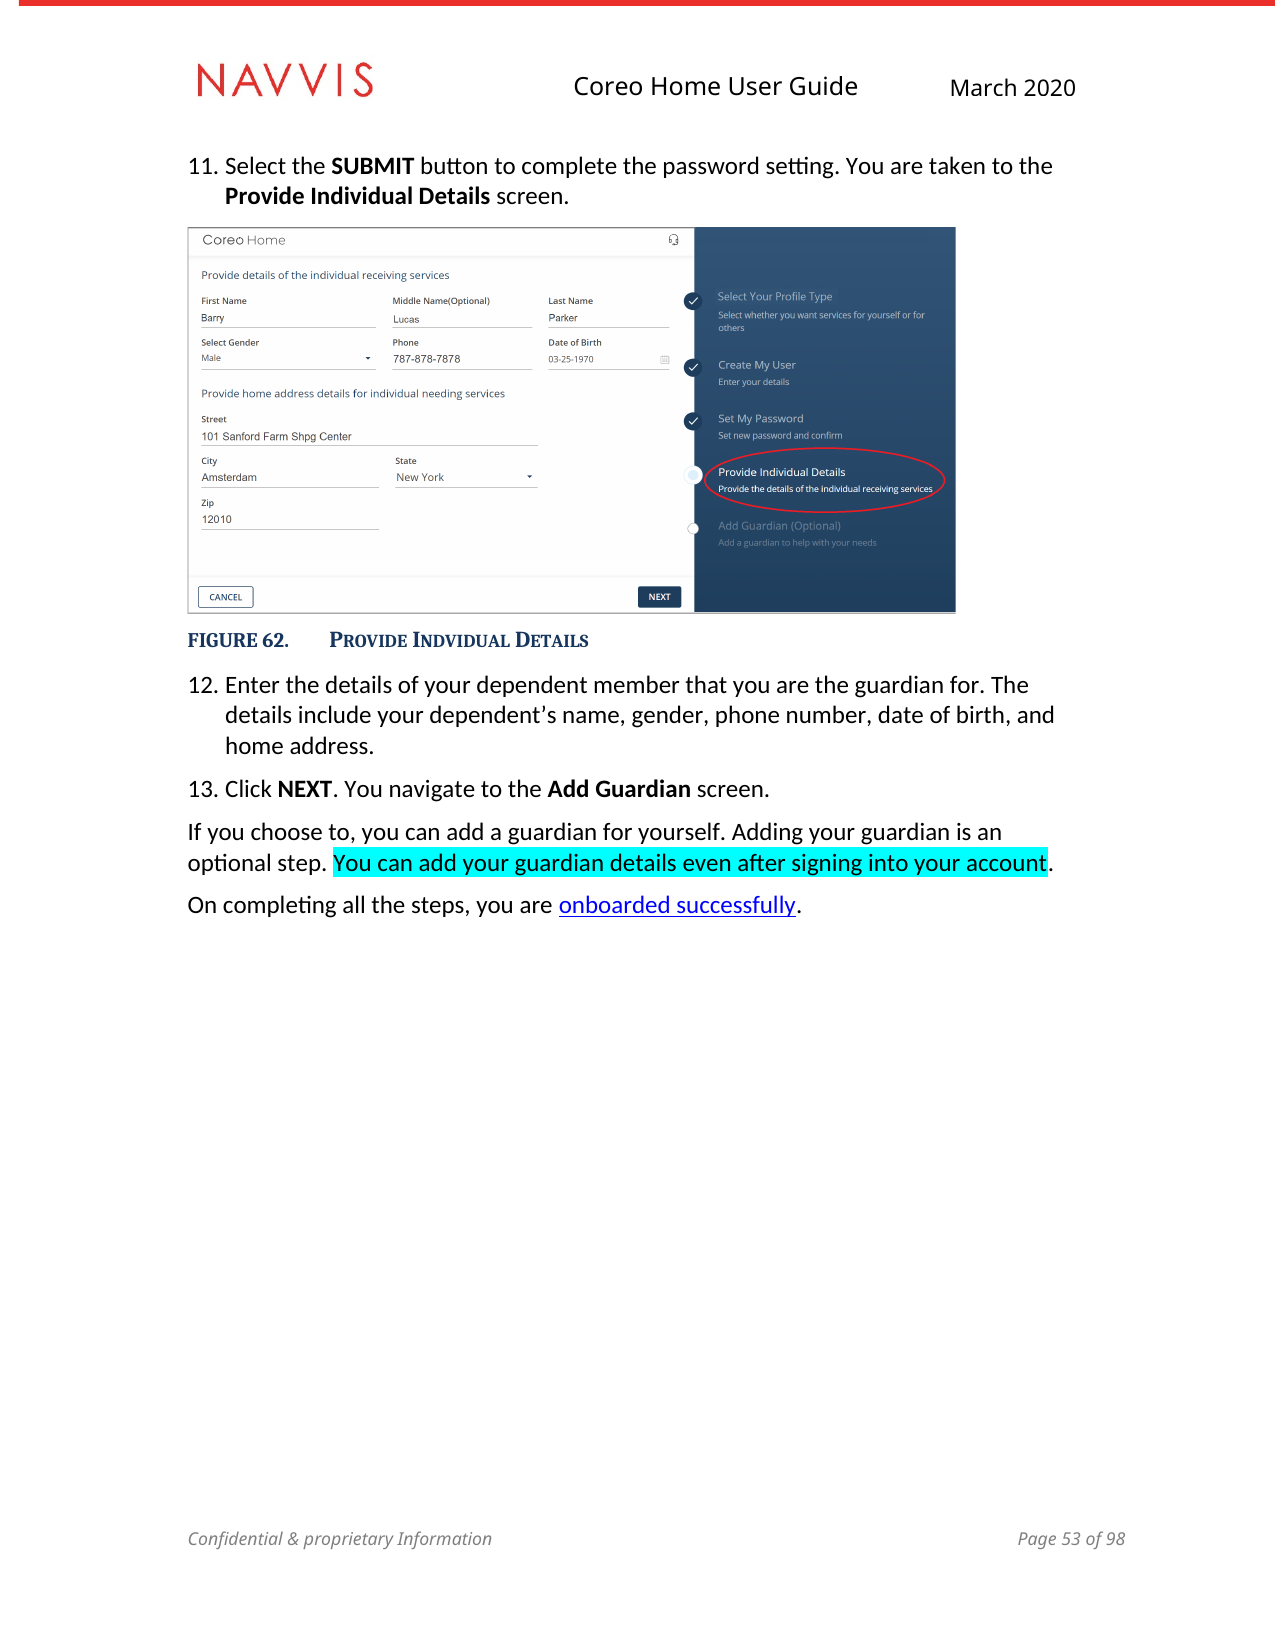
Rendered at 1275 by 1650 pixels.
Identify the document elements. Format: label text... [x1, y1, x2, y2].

list Select the SUBMIT button to complete the password setting. You are taken to the Provide Individual Details screen. [187, 150, 1087, 211]
text Provide Indvidual Details [187, 626, 1087, 653]
text On completing all the steps, you are onboarded successfully. [187, 890, 1087, 920]
list Click NEXT. You navigate to the Add Guardian screen. [187, 773, 1087, 804]
picture [187, 227, 956, 614]
list Enter the details of your dependent member that you are the guardian for. The details include your dependent’s name, gender, phone number, date of birth, and home address. [187, 669, 1087, 761]
text If you choose to, you can add a guardian for yourself. Adding your guardian is an optional step. You can add your guardian details even after signing into your account. [187, 816, 1087, 877]
picture [187, 55, 383, 104]
